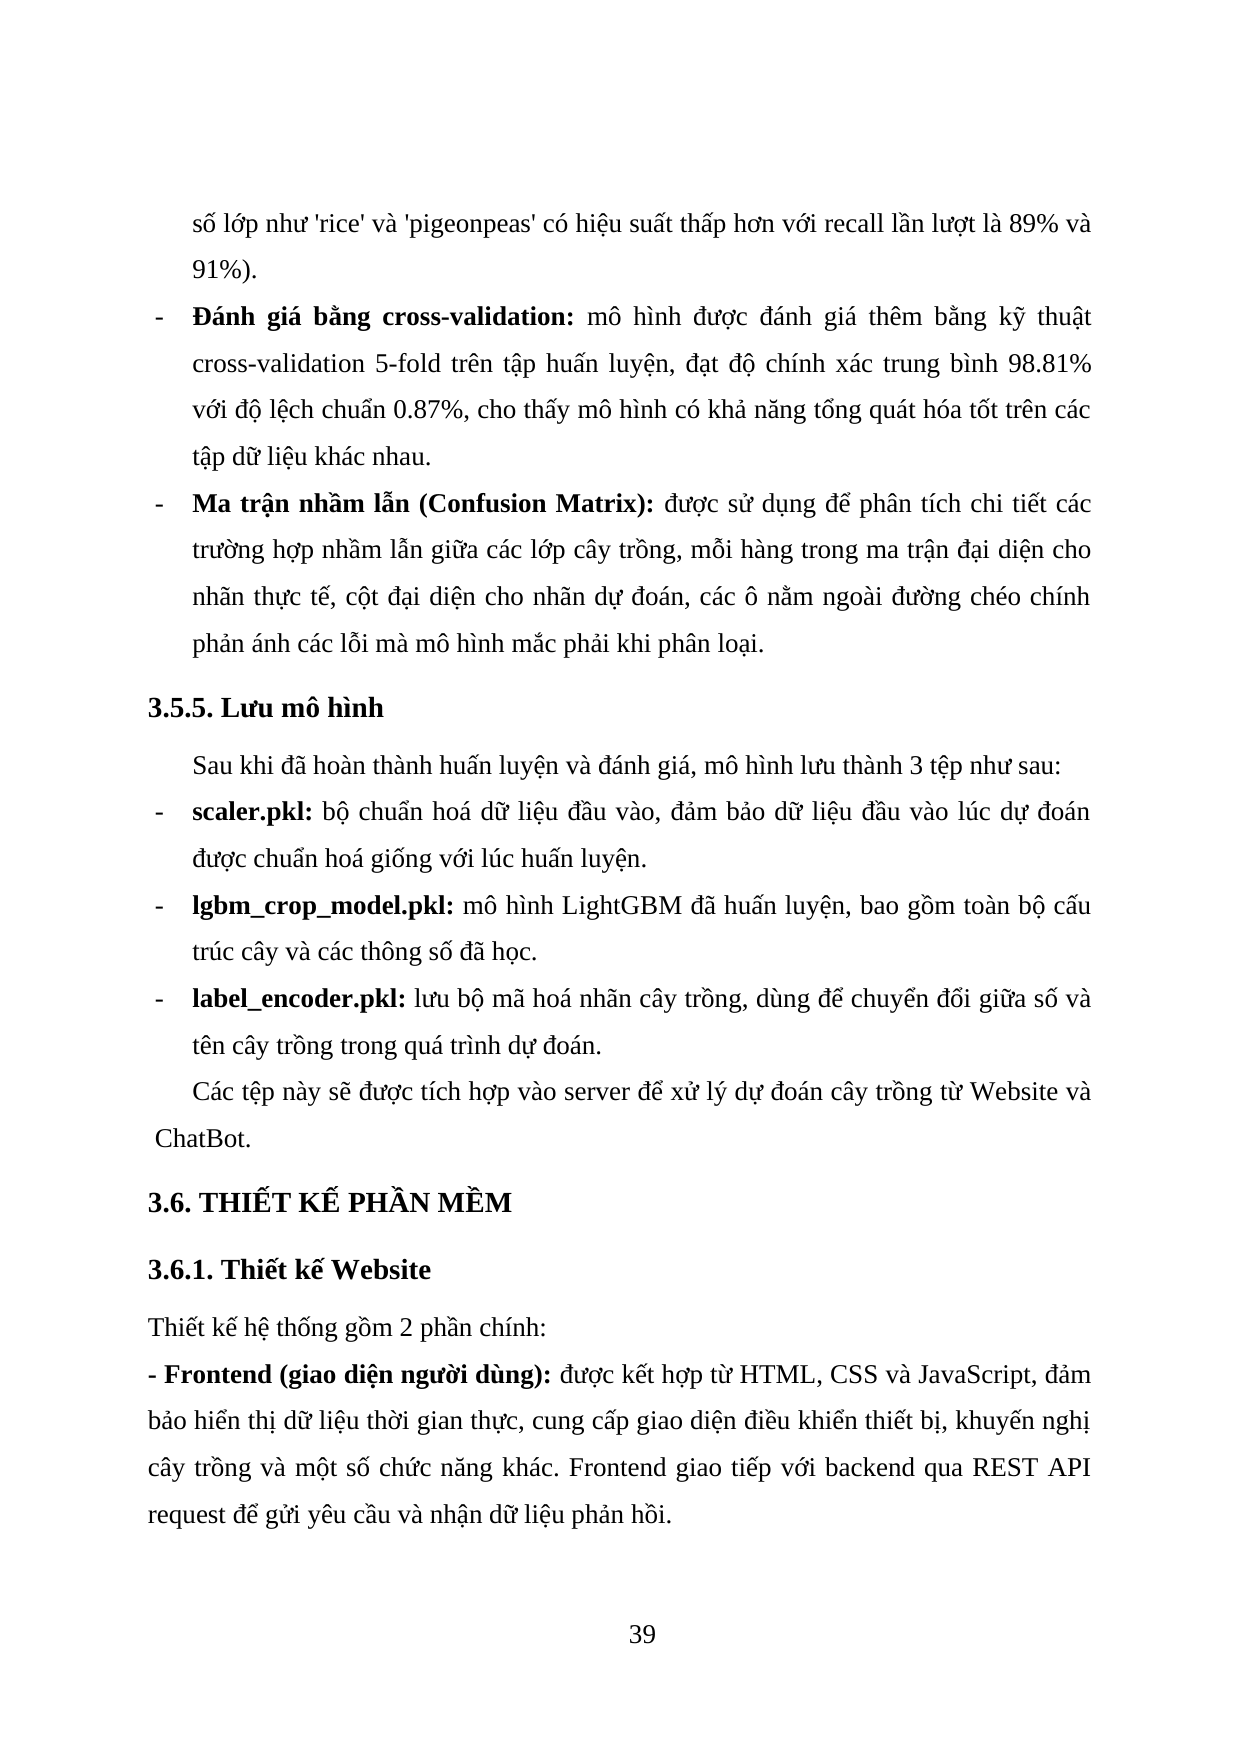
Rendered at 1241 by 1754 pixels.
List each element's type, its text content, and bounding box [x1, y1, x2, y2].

list Ma trận nhầm lẫn (Confusion Matrix): được sử dụng để phân tích chi tiết các trường hợp nhầm lẫn giữa các lớp cây trồng, mỗi hàng trong ma trận đại diện cho nhãn thực tế, cột đại diện cho nhãn dự đoán, các ô nằm ngoài đường chéo chính phản ánh các lỗi mà mô hình mắc phải khi phân loại. [154, 487, 1092, 658]
list scaler.pkl: bộ chuẩn hoá dữ liệu đầu vào, đảm bảo dữ liệu đầu vào lúc dự đoán được chuẩn hoá giống với lúc huấn luyện. [154, 795, 1092, 873]
text Thiết kế hệ thống gồm 2 phần chính: [148, 1311, 1092, 1342]
subtitle 3.6. THIẾT KẾ PHẦN MỀM [148, 1185, 1092, 1219]
list Đánh giá bằng cross-validation: mô hình được đánh giá thêm bằng kỹ thuật cross-validation 5-fold trên tập huấn luyện, đạt độ chính xác trung bình 98.81% với độ lệch chuẩn 0.87%, cho thấy mô hình có khả năng tổng quát hóa tốt trên các tập dữ liệu khác nhau. [154, 300, 1092, 471]
text Các tệp này sẽ được tích hợp vào server để xử lý dự đoán cây trồng từ Website và ChatBot. [154, 1075, 1092, 1153]
subtitle 3.6.1. Thiết kế Website [148, 1252, 1092, 1286]
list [154, 207, 1092, 284]
text - Frontend (giao diện người dùng): được kết hợp từ HTML, CSS và JavaScript, đảm bảo hiển thị dữ liệu thời gian thực, cung cấp giao diện điều khiển thiết bị, khuyến nghị cây trồng và một số chức năng khác. Frontend giao tiếp với backend qua REST API request để gửi yêu cầu và nhận dữ liệu phản hồi. [148, 1358, 1092, 1529]
list label_encoder.pkl: lưu bộ mã hoá nhãn cây trồng, dùng để chuyển đổi giữa số và tên cây trồng trong quá trình dự đoán. [154, 982, 1092, 1060]
text Sau khi đã hoàn thành huấn luyện và đánh giá, mô hình lưu thành 3 tệp như sau: [148, 749, 1092, 780]
subtitle 3.5.5. Lưu mô hình [148, 690, 1092, 724]
list lgbm_crop_model.pkl: mô hình LightGBM đã huấn luyện, bao gồm toàn bộ cấu trúc cây và các thông số đã học. [154, 889, 1092, 967]
